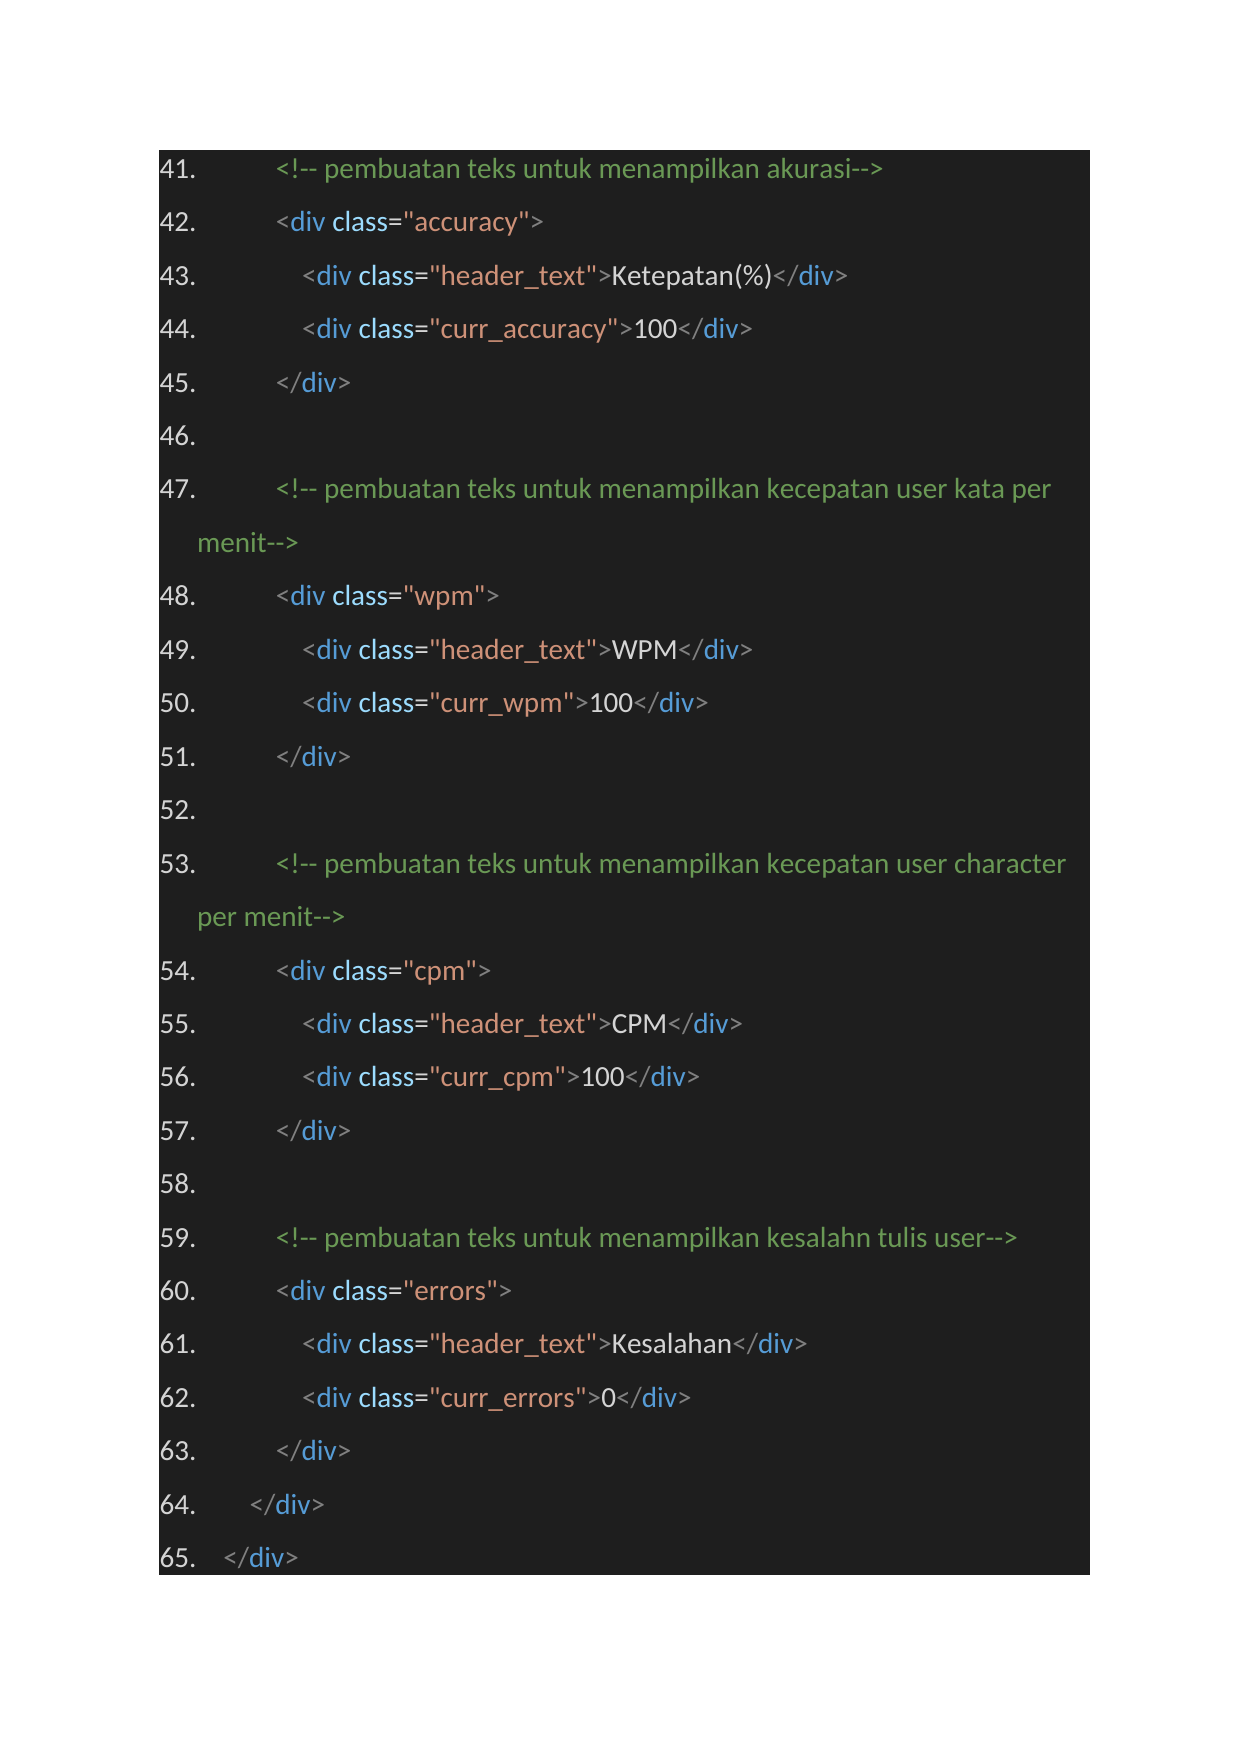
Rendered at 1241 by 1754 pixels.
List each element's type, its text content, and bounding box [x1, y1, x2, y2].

list <div class="curr_errors">0</div> [159, 1379, 1090, 1415]
list <div class="curr_wpm">100</div> [159, 684, 1090, 720]
list <!-- pembuatan teks untuk menampilkan kecepatan user kata per menit--> [159, 471, 1090, 560]
list <div class="errors"> [159, 1272, 1090, 1308]
list <div class="curr_accuracy">100</div> [159, 310, 1090, 346]
list </div> [159, 1539, 1090, 1575]
list <!-- pembuatan teks untuk menampilkan kesalahn tulis user--> [159, 1219, 1090, 1254]
list <!-- pembuatan teks untuk menampilkan akurasi--> [159, 150, 1090, 186]
list </div> [159, 1486, 1090, 1522]
list <div class="header_text">Kesalahan</div> [159, 1326, 1090, 1361]
list <!-- pembuatan teks untuk menampilkan kecepatan user character per menit--> [159, 845, 1090, 934]
list <div class="accuracy"> [159, 203, 1090, 239]
list </div> [159, 738, 1090, 773]
list <div class="header_text">CPM</div> [159, 1005, 1090, 1041]
list <div class="cpm"> [159, 952, 1090, 987]
list </div> [159, 364, 1090, 399]
list <div class="header_text">WPM</div> [159, 631, 1090, 667]
list <div class="wpm"> [159, 577, 1090, 613]
list </div> [159, 1432, 1090, 1468]
list </div> [159, 1112, 1090, 1147]
list <div class="header_text">Ketepatan(%)</div> [159, 257, 1090, 292]
list <div class="curr_cpm">100</div> [159, 1058, 1090, 1094]
